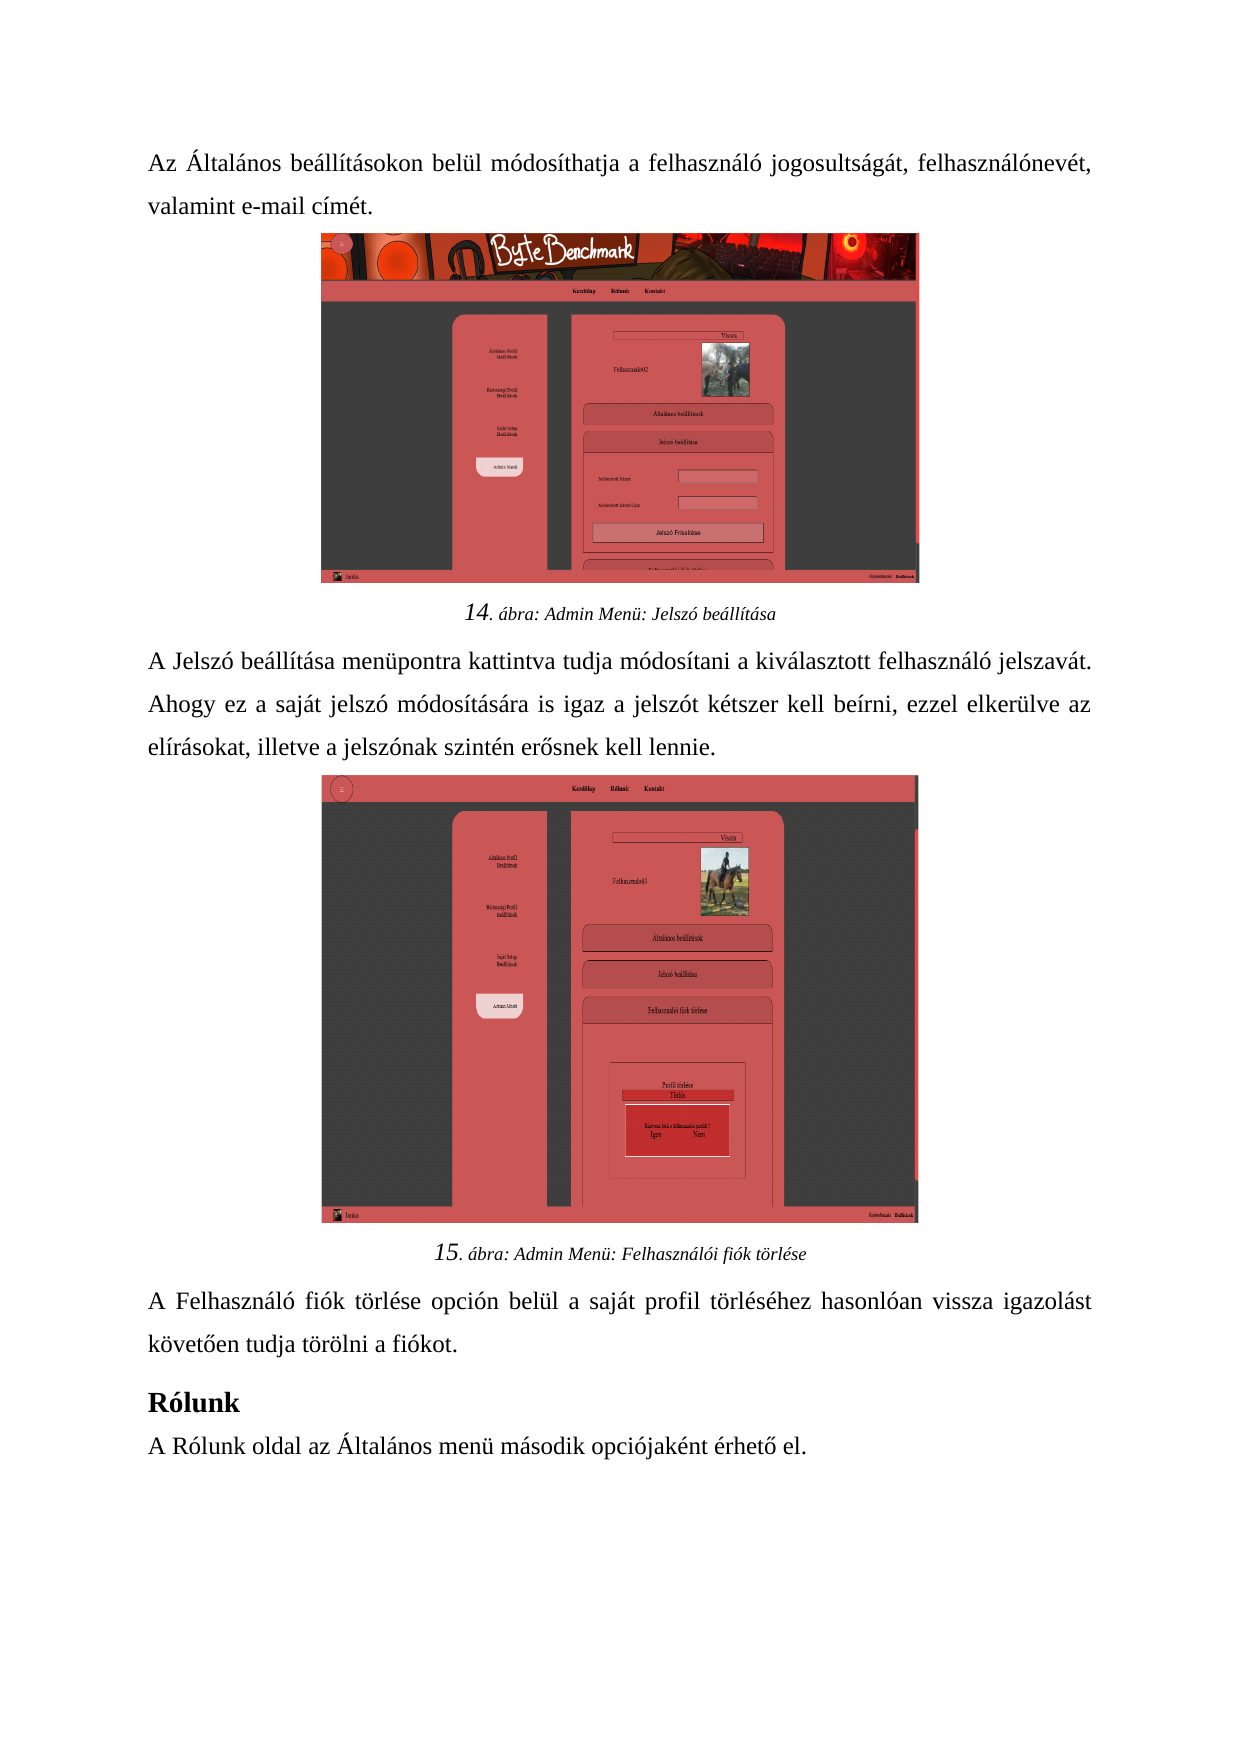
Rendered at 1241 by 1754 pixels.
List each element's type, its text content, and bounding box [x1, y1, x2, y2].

text Az Általános beállításokon belül módosíthatja a felhasználó jogosultságát, felhasználónevét, valamint e-mail címét. [148, 148, 1093, 219]
text 15. ábra: Admin Menü: Felhasználói fiók törlése [148, 1237, 1093, 1266]
text A Rólunk oldal az Általános menü második opciójaként érhető el. [148, 1431, 1093, 1460]
picture [321, 233, 920, 583]
text A Jelszó beállítása menüpontra kattintva tudja módosítani a kiválasztott felhasználó jelszavát. Ahogy ez a saját jelszó módosítására is igaz a jelszót kétszer kell beírni, ezzel elkerülve az elírásokat, illetve a jelszónak szintén erősnek kell lennie. [148, 646, 1093, 761]
text 14. ábra: Admin Menü: Jelszó beállítása [148, 597, 1093, 625]
text A Felhasználó fiók törlése opción belül a saját profil törléséhez hasonlóan vissza igazolást követően tudja törölni a fiókot. [148, 1286, 1093, 1358]
picture [321, 775, 919, 1223]
subtitle Rólunk [148, 1385, 1093, 1419]
